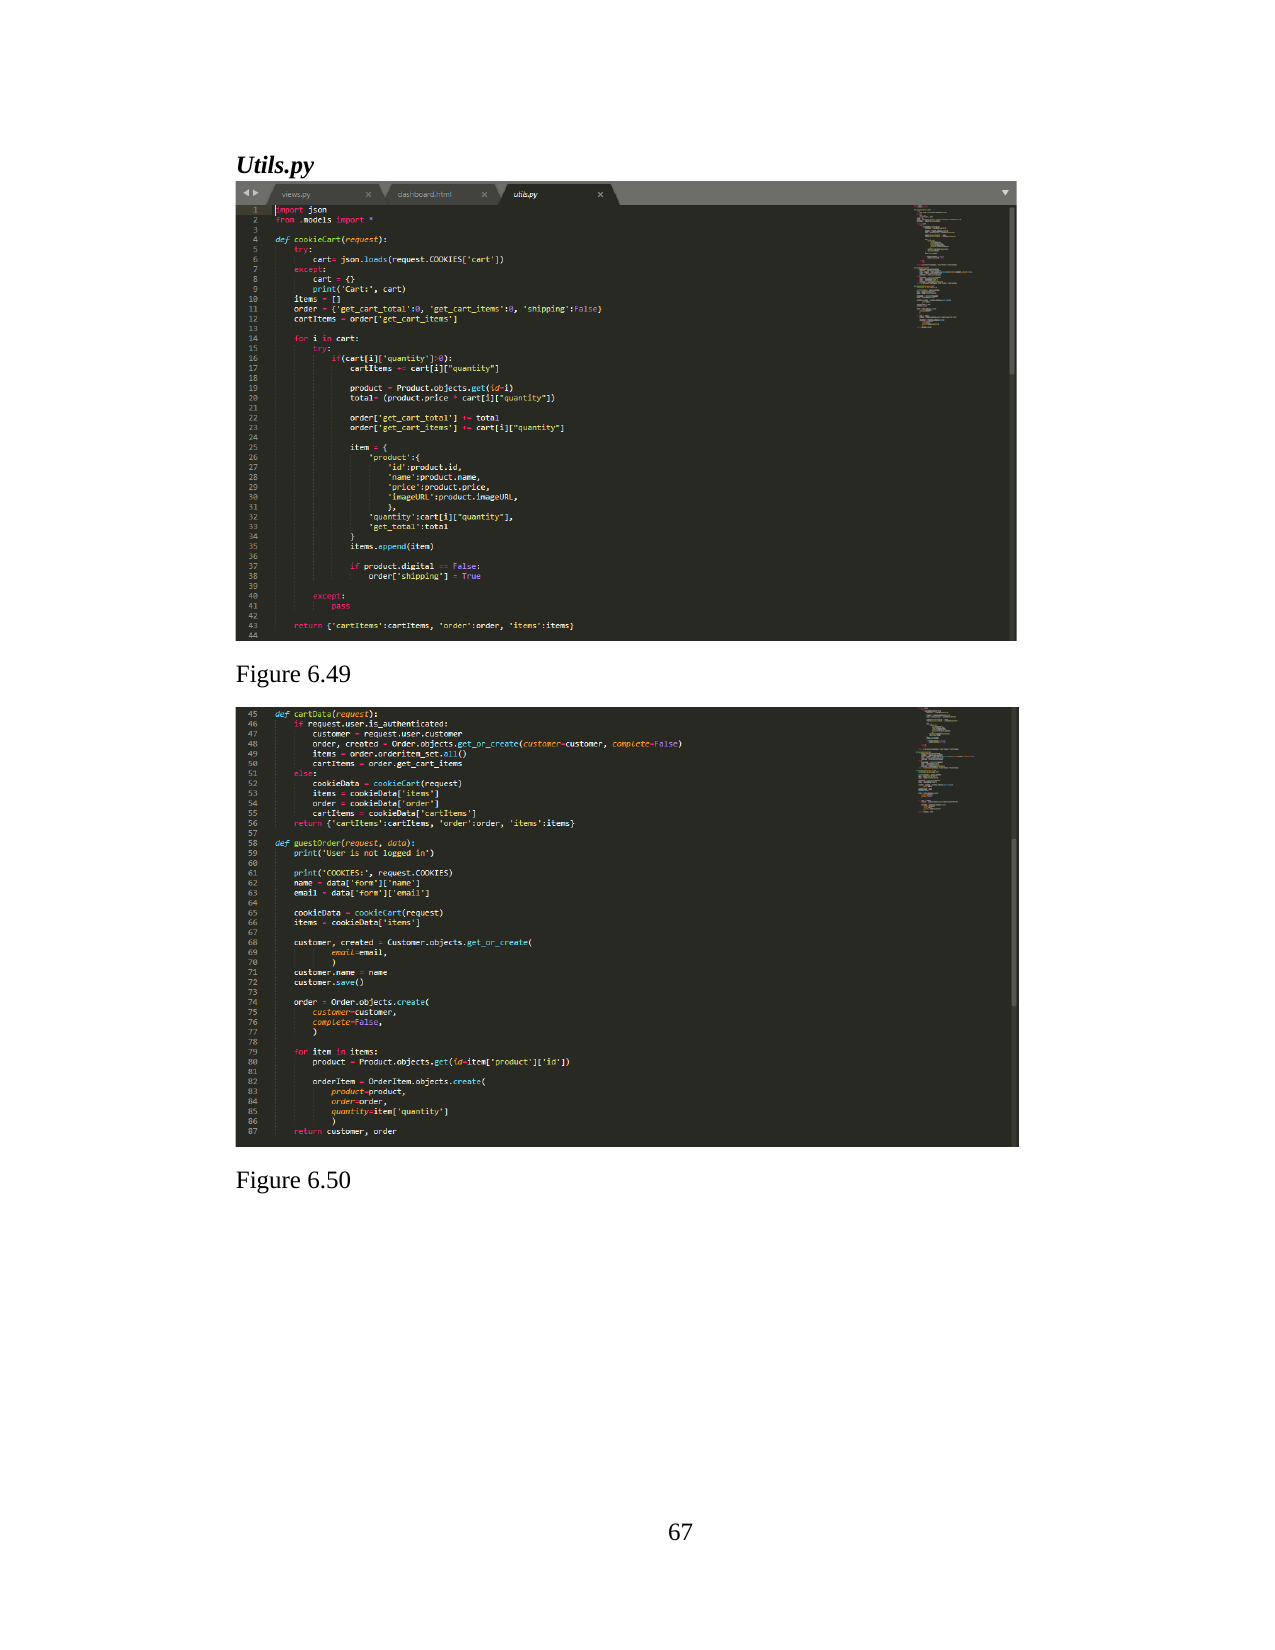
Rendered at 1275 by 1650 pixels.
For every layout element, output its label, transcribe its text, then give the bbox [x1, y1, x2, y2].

picture [235, 181, 1017, 641]
text Figure 6.50 [236, 1165, 1125, 1194]
picture [235, 707, 1019, 1147]
text Figure 6.49 [236, 659, 1125, 688]
subtitle Utils.py [236, 150, 1125, 179]
